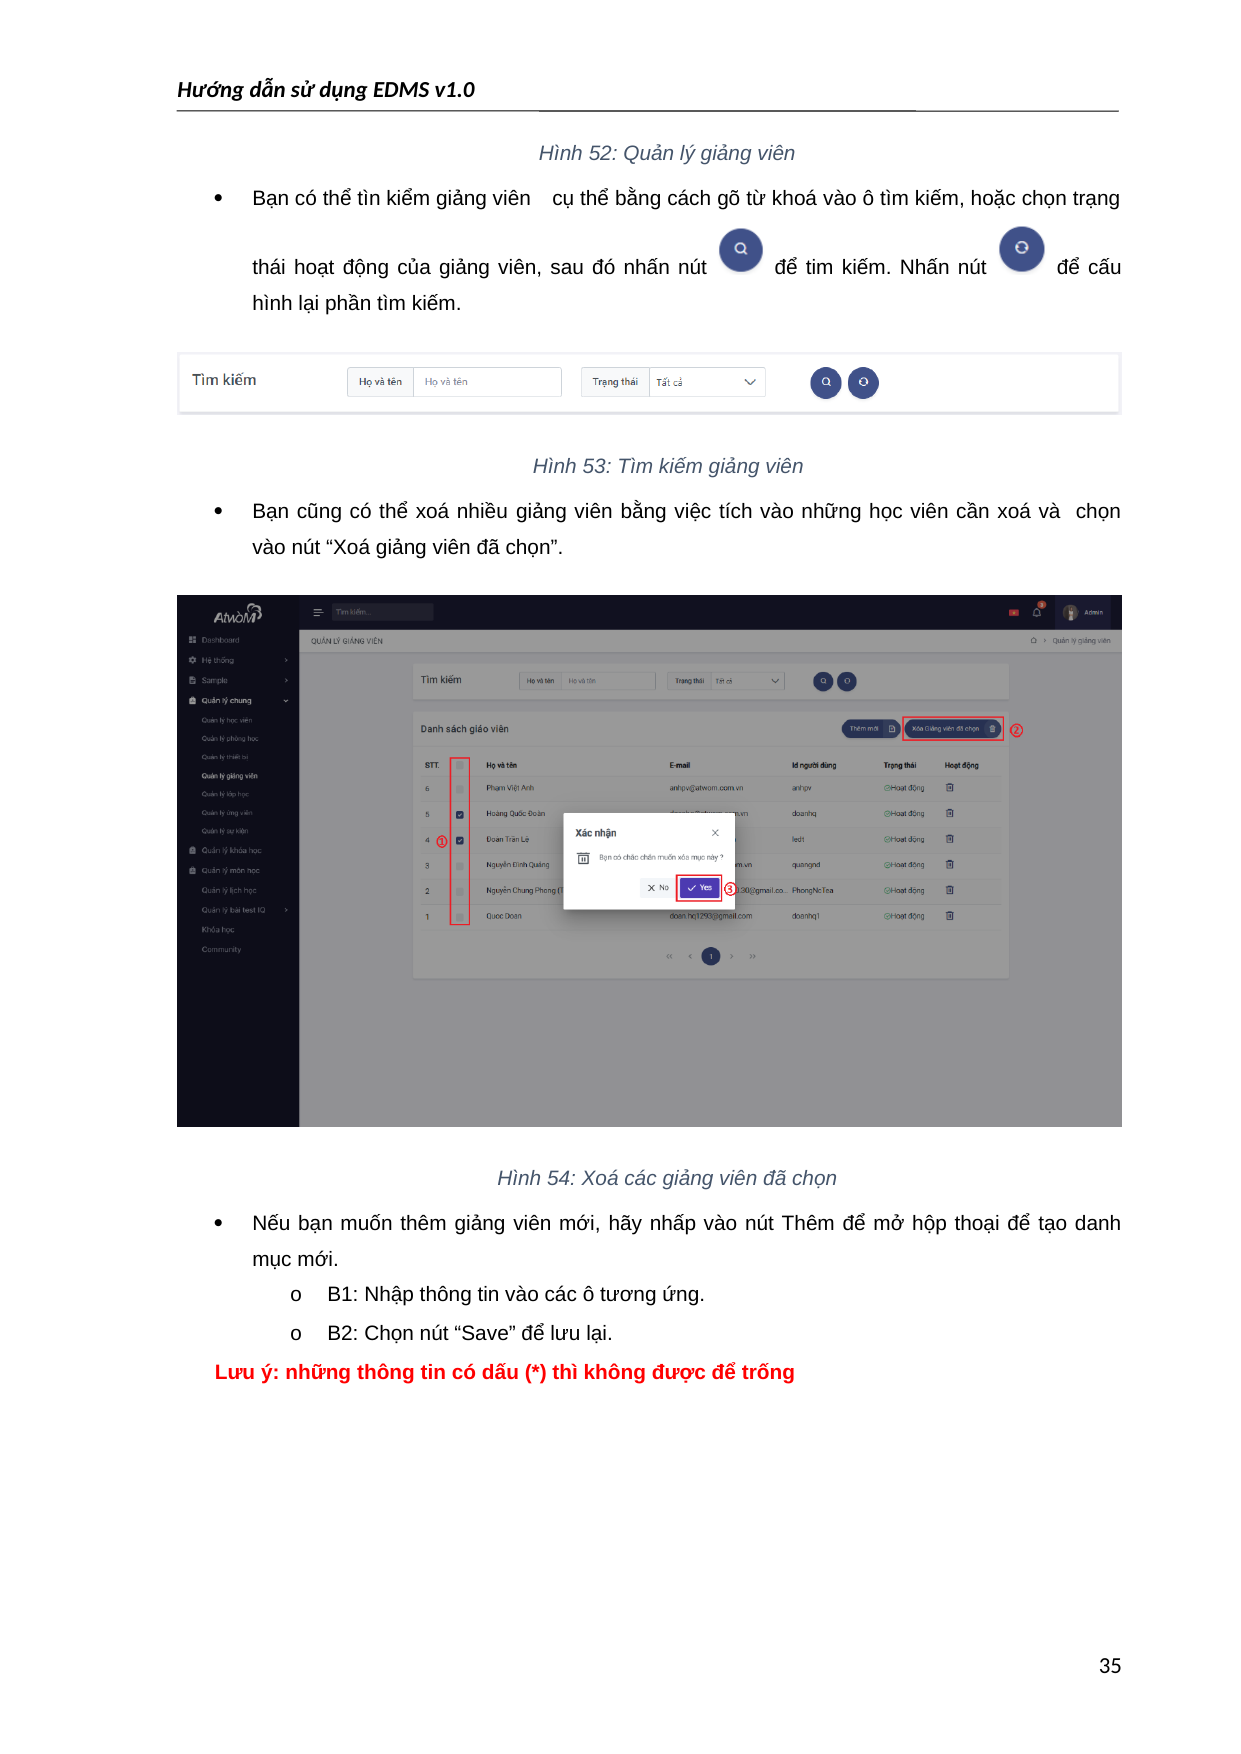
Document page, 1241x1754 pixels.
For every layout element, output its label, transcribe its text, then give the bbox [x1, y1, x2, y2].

list Bạn cũng có thể xoá nhiều giảng viên bằng việc tích vào những học viên cần xoá và chọn vào nút “Xoá giảng viên đã chọn”. [214, 498, 1122, 558]
text Lưu ý: những thông tin có dấu (*) thì không được để trống [214, 1360, 1122, 1384]
list B2: Chọn nút “Save” để lưu lại. [289, 1321, 1122, 1347]
picture [177, 595, 1122, 1127]
picture [177, 352, 1122, 415]
list Bạn có thể tìn kiểm giảng viên cụ thể bằng cách gõ từ khoá vào ô tìm kiếm, hoặc chọn trạng thái hoạt động của giảng viên, sau đó nhấn nút để tim kiếm. Nhấn nút để cấu hình lại phần tìm kiếm. [214, 185, 1122, 315]
list Nếu bạn muốn thêm giảng viên mới, hãy nhấp vào nút Thêm để mở hộp thoại để tạo danh mục mới. [214, 1210, 1122, 1270]
picture [995, 221, 1049, 275]
text Hình 3.5.2 : Tìm kiếm giảng viên [214, 454, 1122, 478]
picture [716, 221, 766, 275]
text Hình 3.5.3 : Xoá các giảng viên đã chọn [214, 1166, 1122, 1189]
list B1: Nhập thông tin vào các ô tương ứng. [289, 1282, 1122, 1308]
text Hình 3.5.1 : Quản lý giảng viên [214, 141, 1122, 164]
